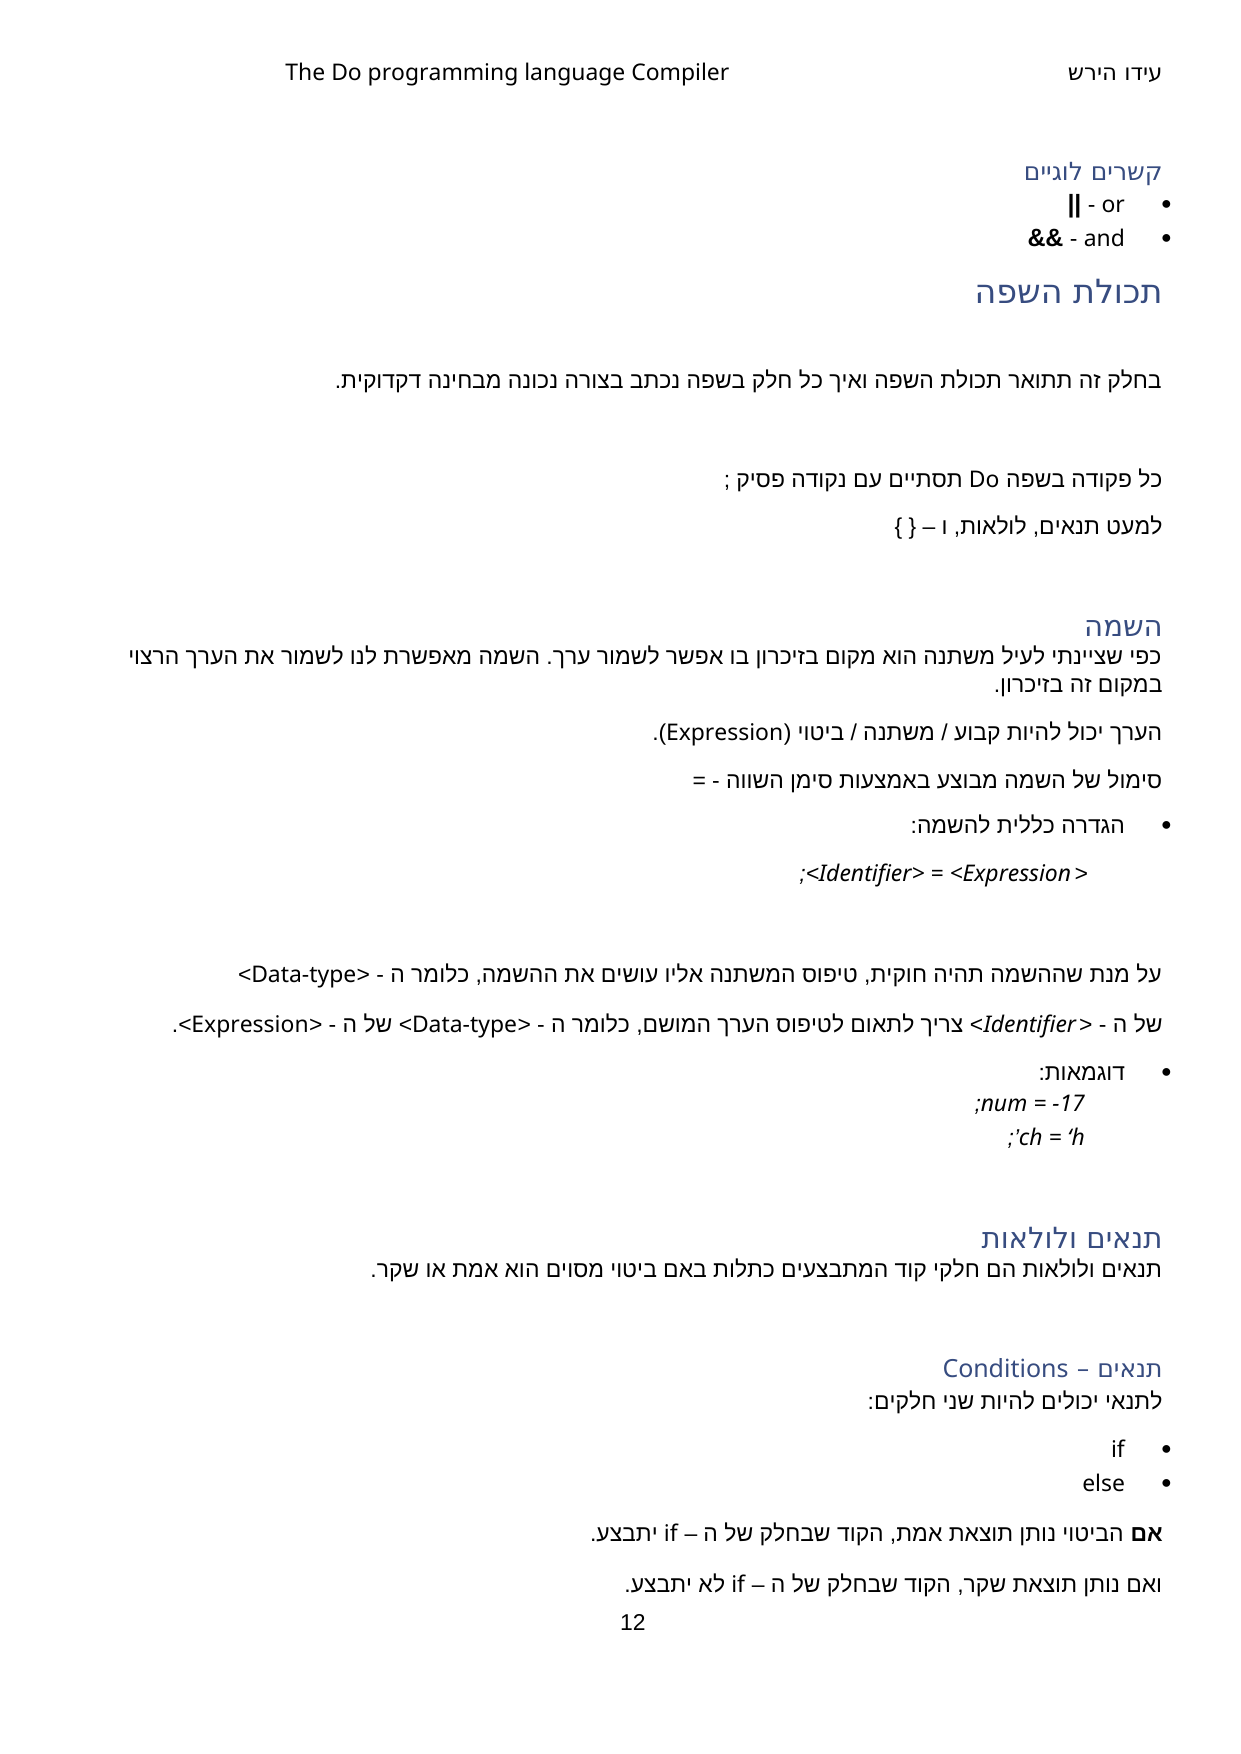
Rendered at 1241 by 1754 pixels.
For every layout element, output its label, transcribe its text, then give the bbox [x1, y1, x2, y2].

text תנאים ולולאות הם חלקי קוד המתבצעים כתלות באם ביטוי מסוים הוא אמת או שקר. [103, 1256, 1162, 1282]
subtitle השמה [103, 609, 1162, 643]
subtitle תנאים ולולאות [103, 1222, 1162, 1256]
text בחלק זה תתואר תכולת השפה ואיך כל חלק בשפה נכתב בצורה נכונה מבחינה דקדוקית. [103, 367, 1162, 394]
text למעט תנאים, לולאות, ו – { } [103, 513, 1162, 540]
text כפי שציינתי לעיל משתנה הוא מקום בזיכרון בו אפשר לשמור ערך. השמה מאפשרת לנו לשמור את הערך הרצוי במקום זה בזיכרון. [103, 643, 1162, 698]
text לתנאי יכולים להיות שני חלקים: [103, 1388, 1162, 1414]
list ch = ‘h’; [103, 1121, 1087, 1152]
list and - && [103, 222, 1162, 253]
text ואם נותן תוצאת שקר, הקוד שבחלק של ה – if לא יתבצע. [103, 1568, 1162, 1599]
subtitle תנאים – Conditions [103, 1351, 1162, 1385]
list else [103, 1467, 1162, 1498]
list הגדרה כללית להשמה: [103, 812, 1162, 838]
text הערך יכול להיות קבוע / משתנה / ביטוי (Expression). [103, 716, 1162, 748]
list or - || [103, 188, 1162, 219]
list num = -17; [103, 1087, 1087, 1118]
text של ה - <Identifier> צריך לתאום לטיפוס הערך המושם, כלומר ה - <Data-type> של ה - <Expression>. [103, 1008, 1162, 1039]
subtitle קשרים לוגיים [103, 157, 1162, 186]
text סימול של השמה מבוצע באמצעות סימן השווה - = [103, 767, 1162, 793]
text על מנת שההשמה תהיה חוקית, טיפוס המשתנה אליו עושים את ההשמה, כלומר ה - <Data-type> [103, 958, 1162, 989]
list דוגמאות: [103, 1059, 1162, 1085]
text כל פקודה בשפה Do תסתיים עם נקודה פסיק ; [103, 463, 1162, 494]
subtitle תכולת השפה [103, 272, 1162, 311]
text <Identifier> = <Expression>; [103, 857, 1162, 888]
text אם הביטוי נותן תוצאת אמת, הקוד שבחלק של ה – if יתבצע. [103, 1517, 1162, 1548]
list if [103, 1433, 1162, 1464]
